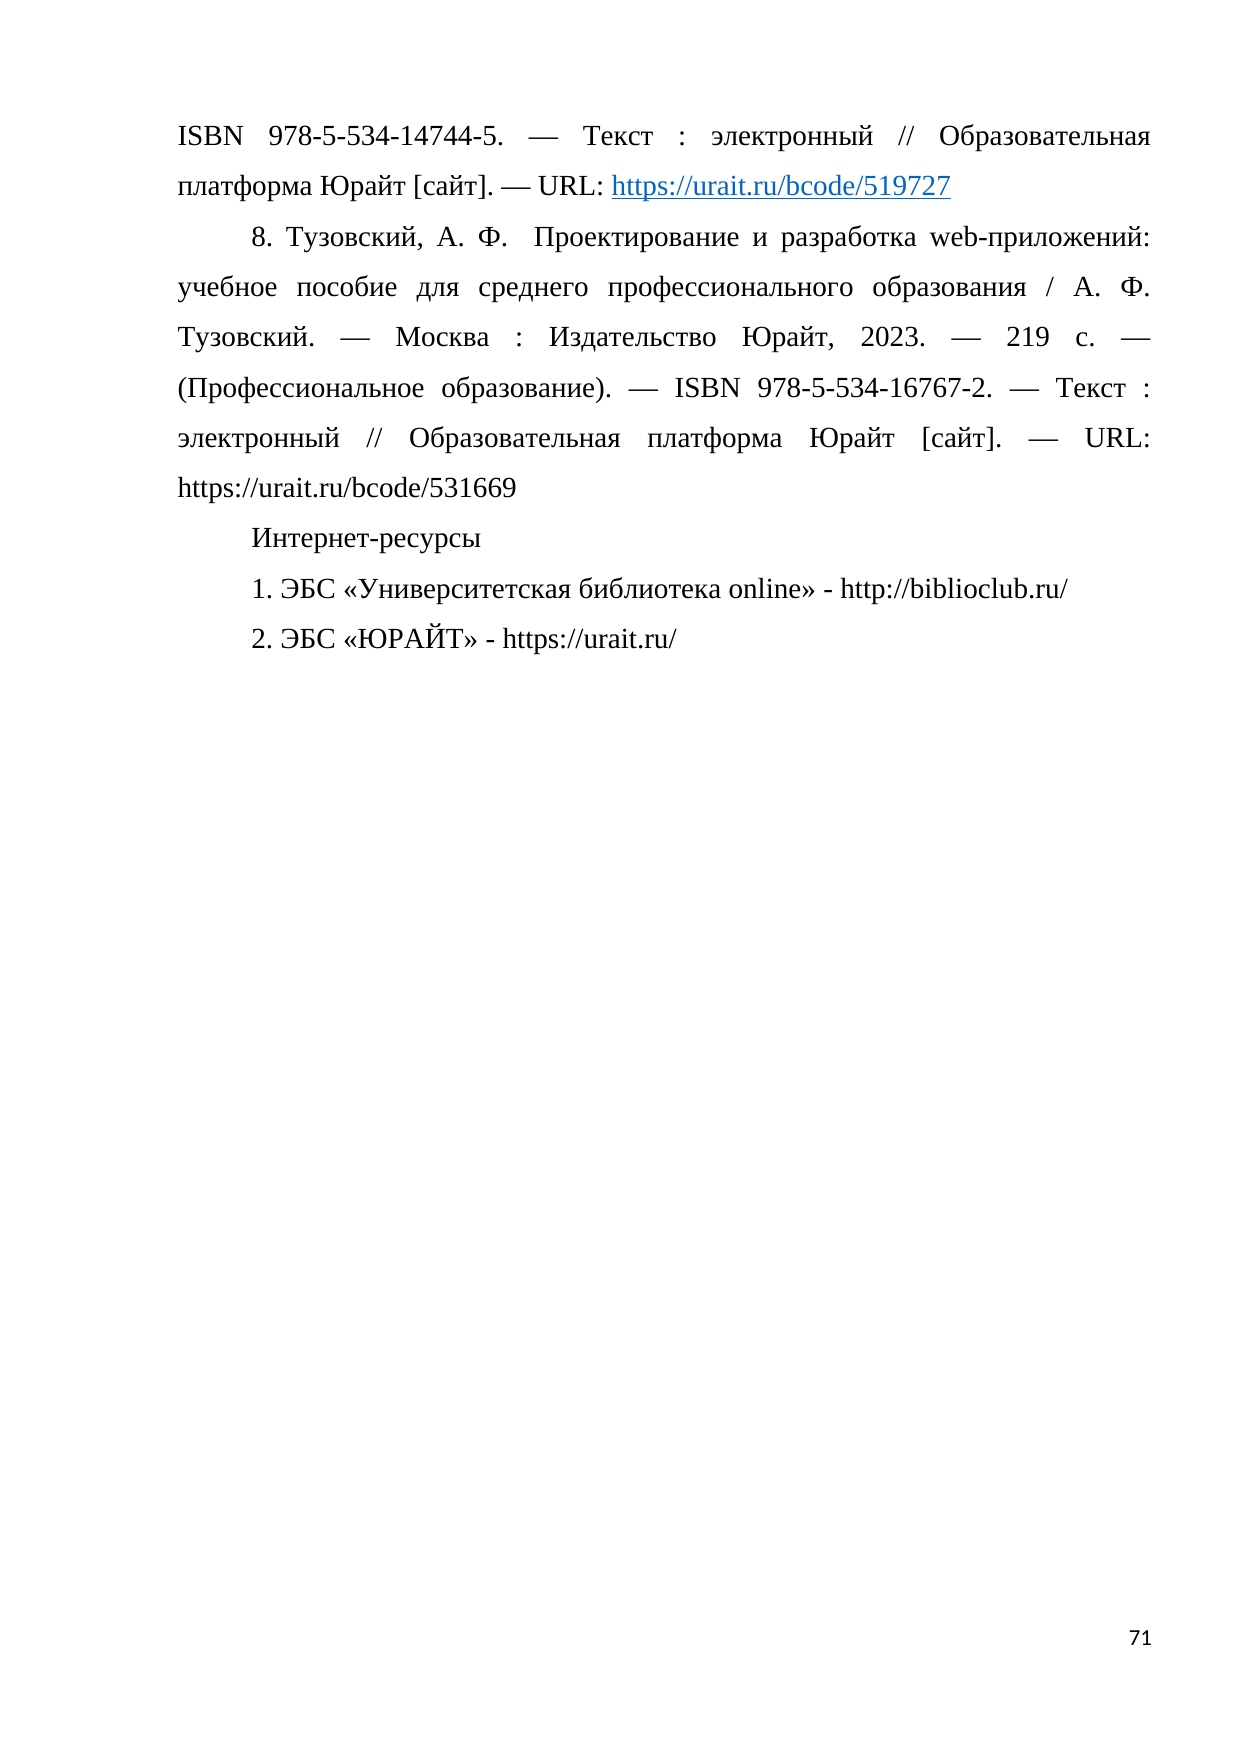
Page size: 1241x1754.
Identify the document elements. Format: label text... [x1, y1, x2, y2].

text 2. ЭБС «ЮРАЙТ» - https://urait.ru/ [177, 621, 1152, 655]
text 1. ЭБС «Университетская библиотека online» - http://biblioclub.ru/ [177, 571, 1152, 604]
text 8. Тузовский, А. Ф. Проектирование и разработка web-приложений: учебное пособие для среднего профессионального образования / А. Ф. Тузовский. — Москва : Издательство Юрайт, 2023. — 219 с. — (Профессиональное образование). — ISBN 978-5-534-16767-2. — Текст : электронный // Образовательная платформа Юрайт [сайт]. — URL: https://urait.ru/bcode/531669 [177, 219, 1152, 504]
text Интернет-ресурсы [177, 521, 1152, 554]
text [177, 118, 1152, 202]
